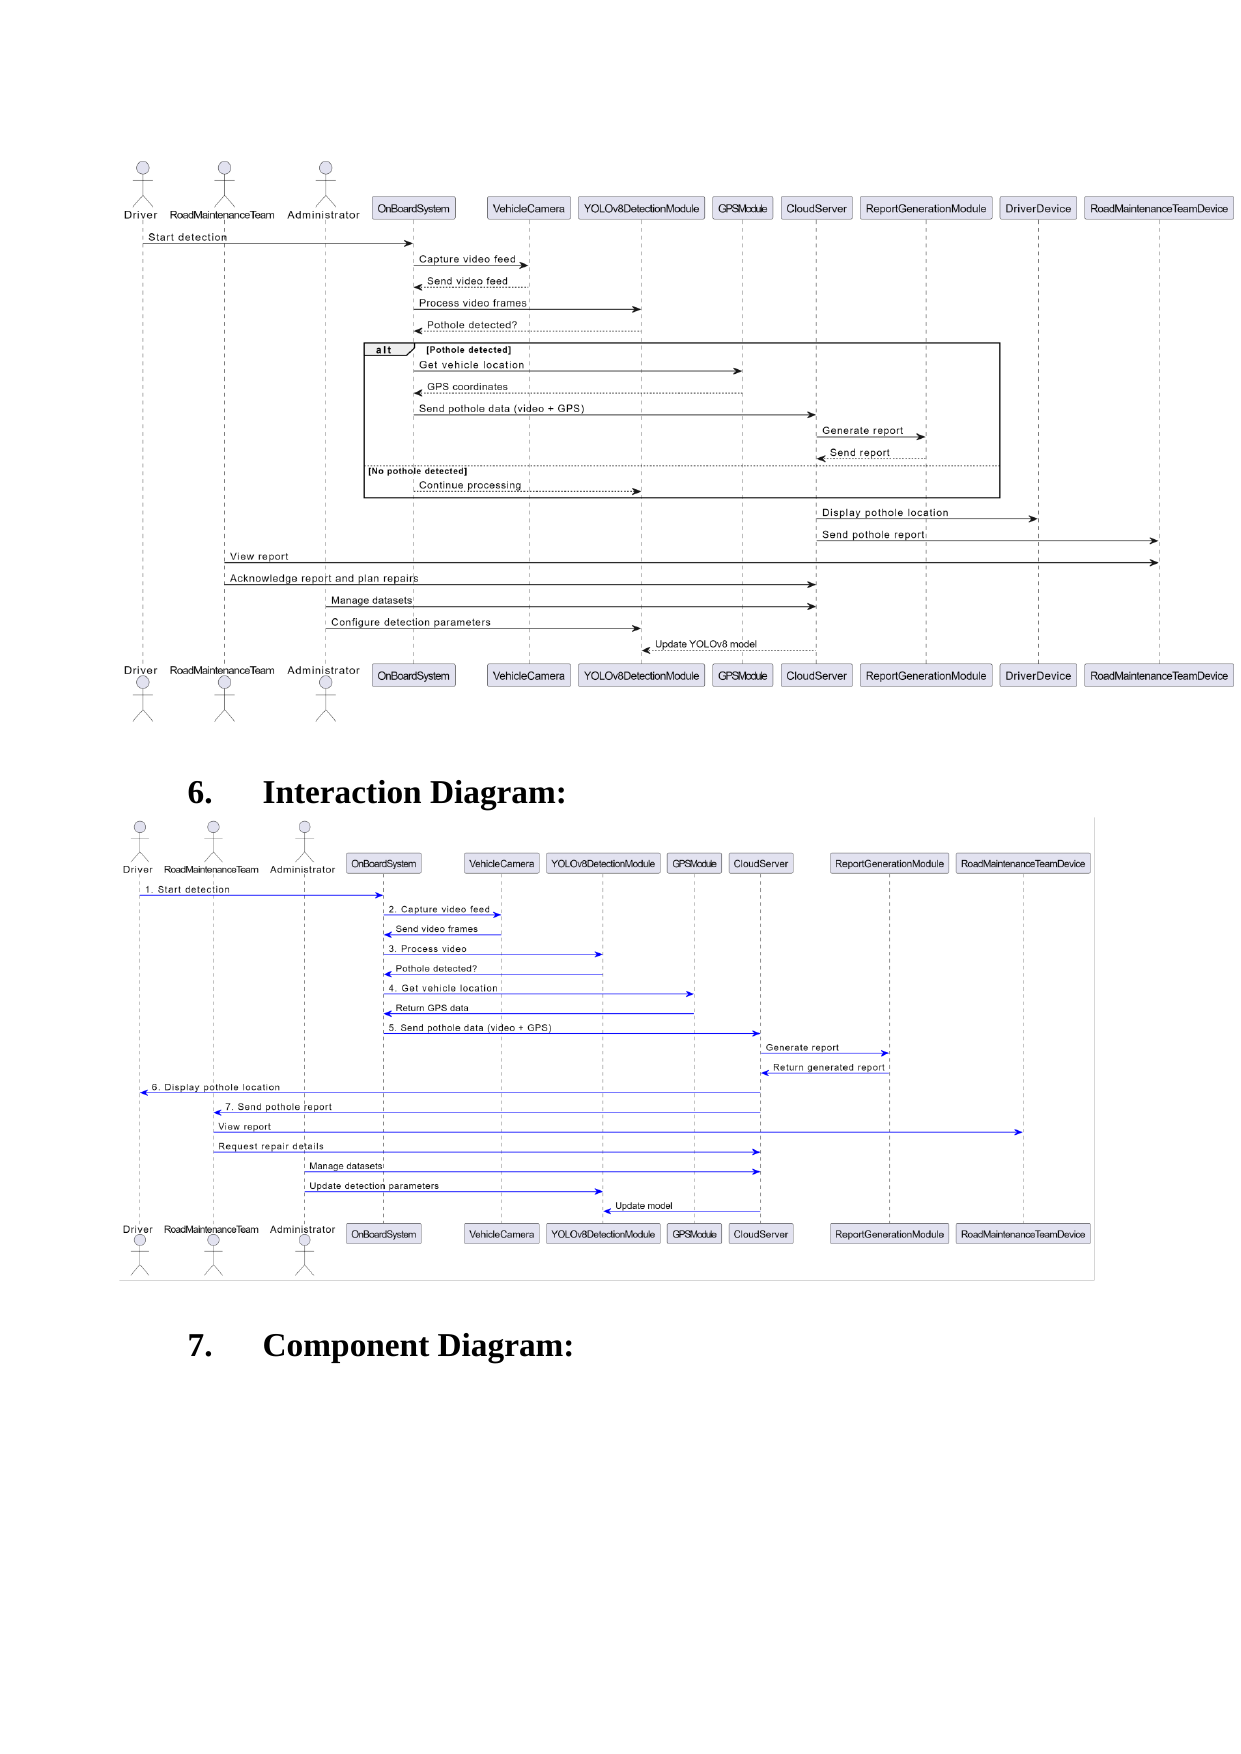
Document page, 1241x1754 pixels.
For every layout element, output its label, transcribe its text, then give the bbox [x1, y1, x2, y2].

picture [112, 811, 1101, 1287]
list Interaction Diagram: [112, 773, 1128, 811]
list Component Diagram: [112, 1326, 1128, 1364]
picture [112, 150, 1241, 734]
